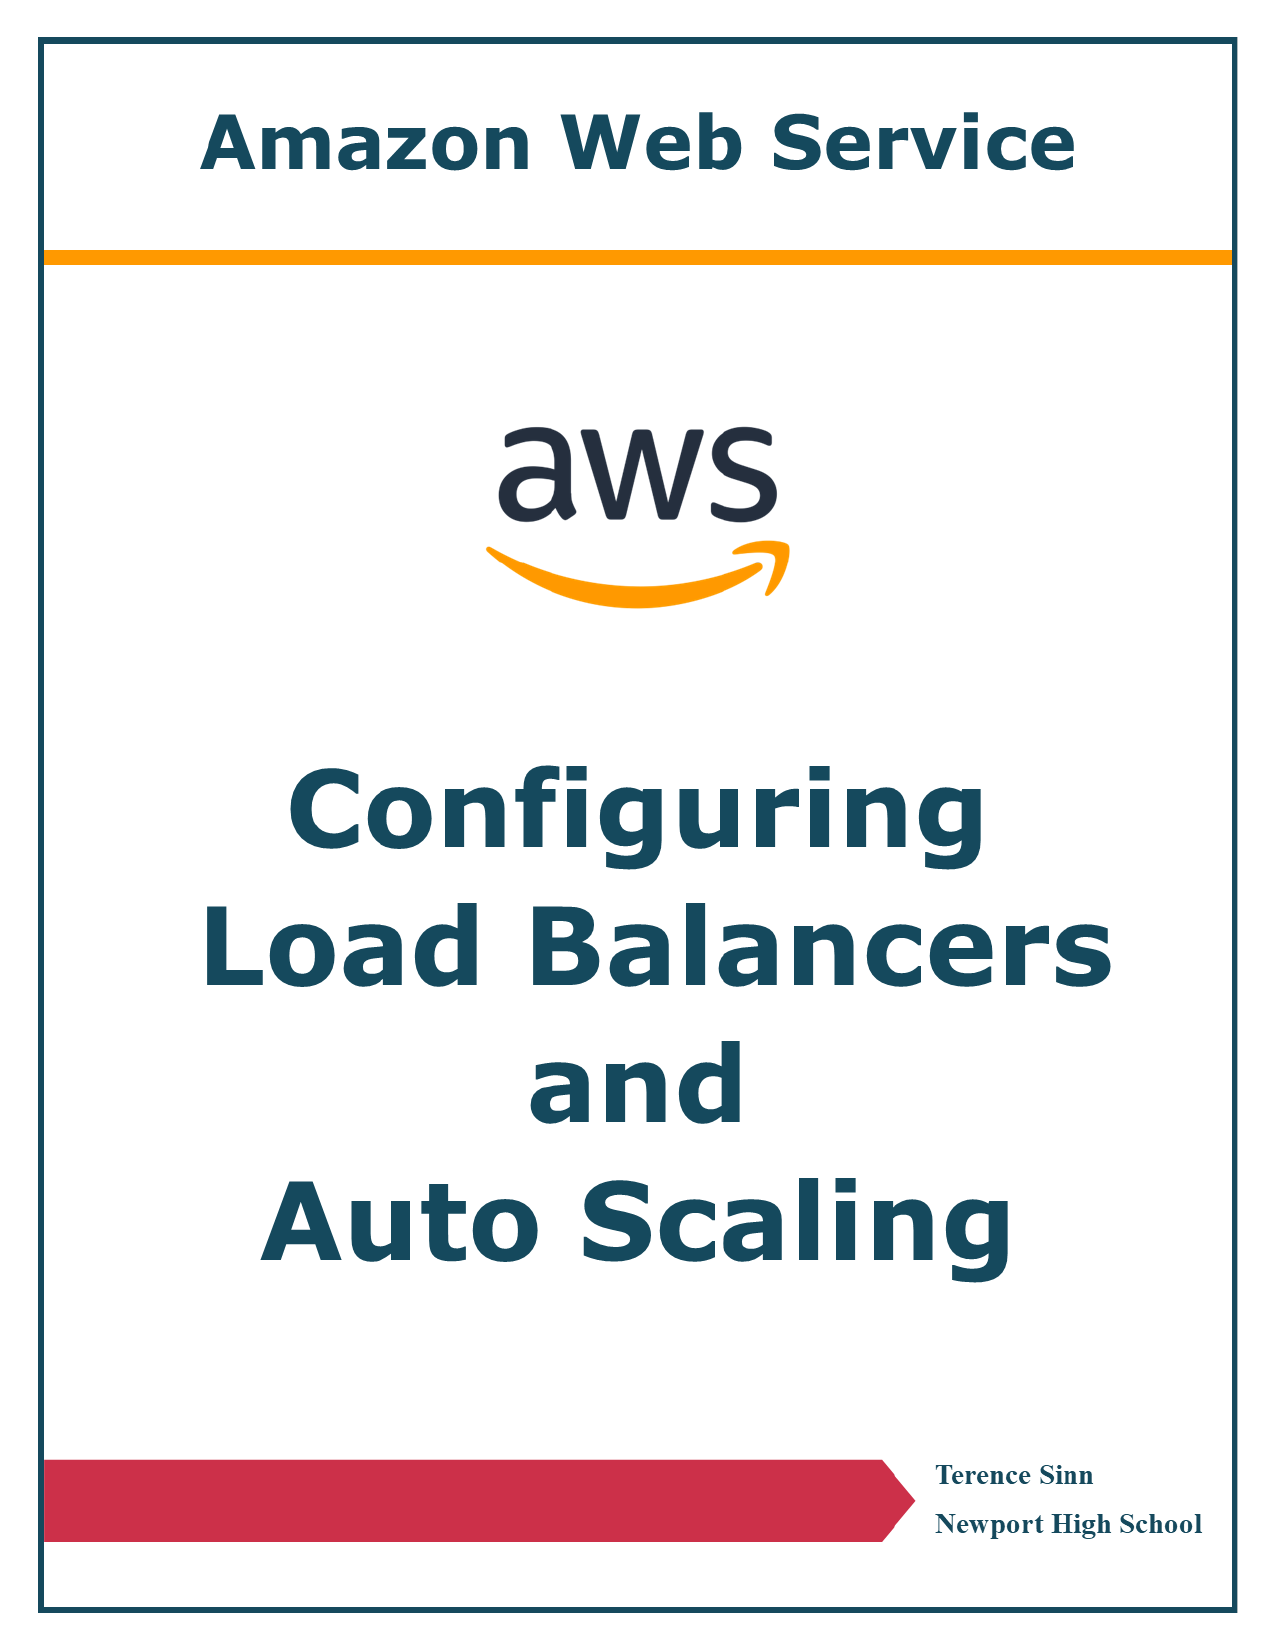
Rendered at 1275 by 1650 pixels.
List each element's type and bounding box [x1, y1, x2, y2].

picture [37, 37, 1238, 1613]
